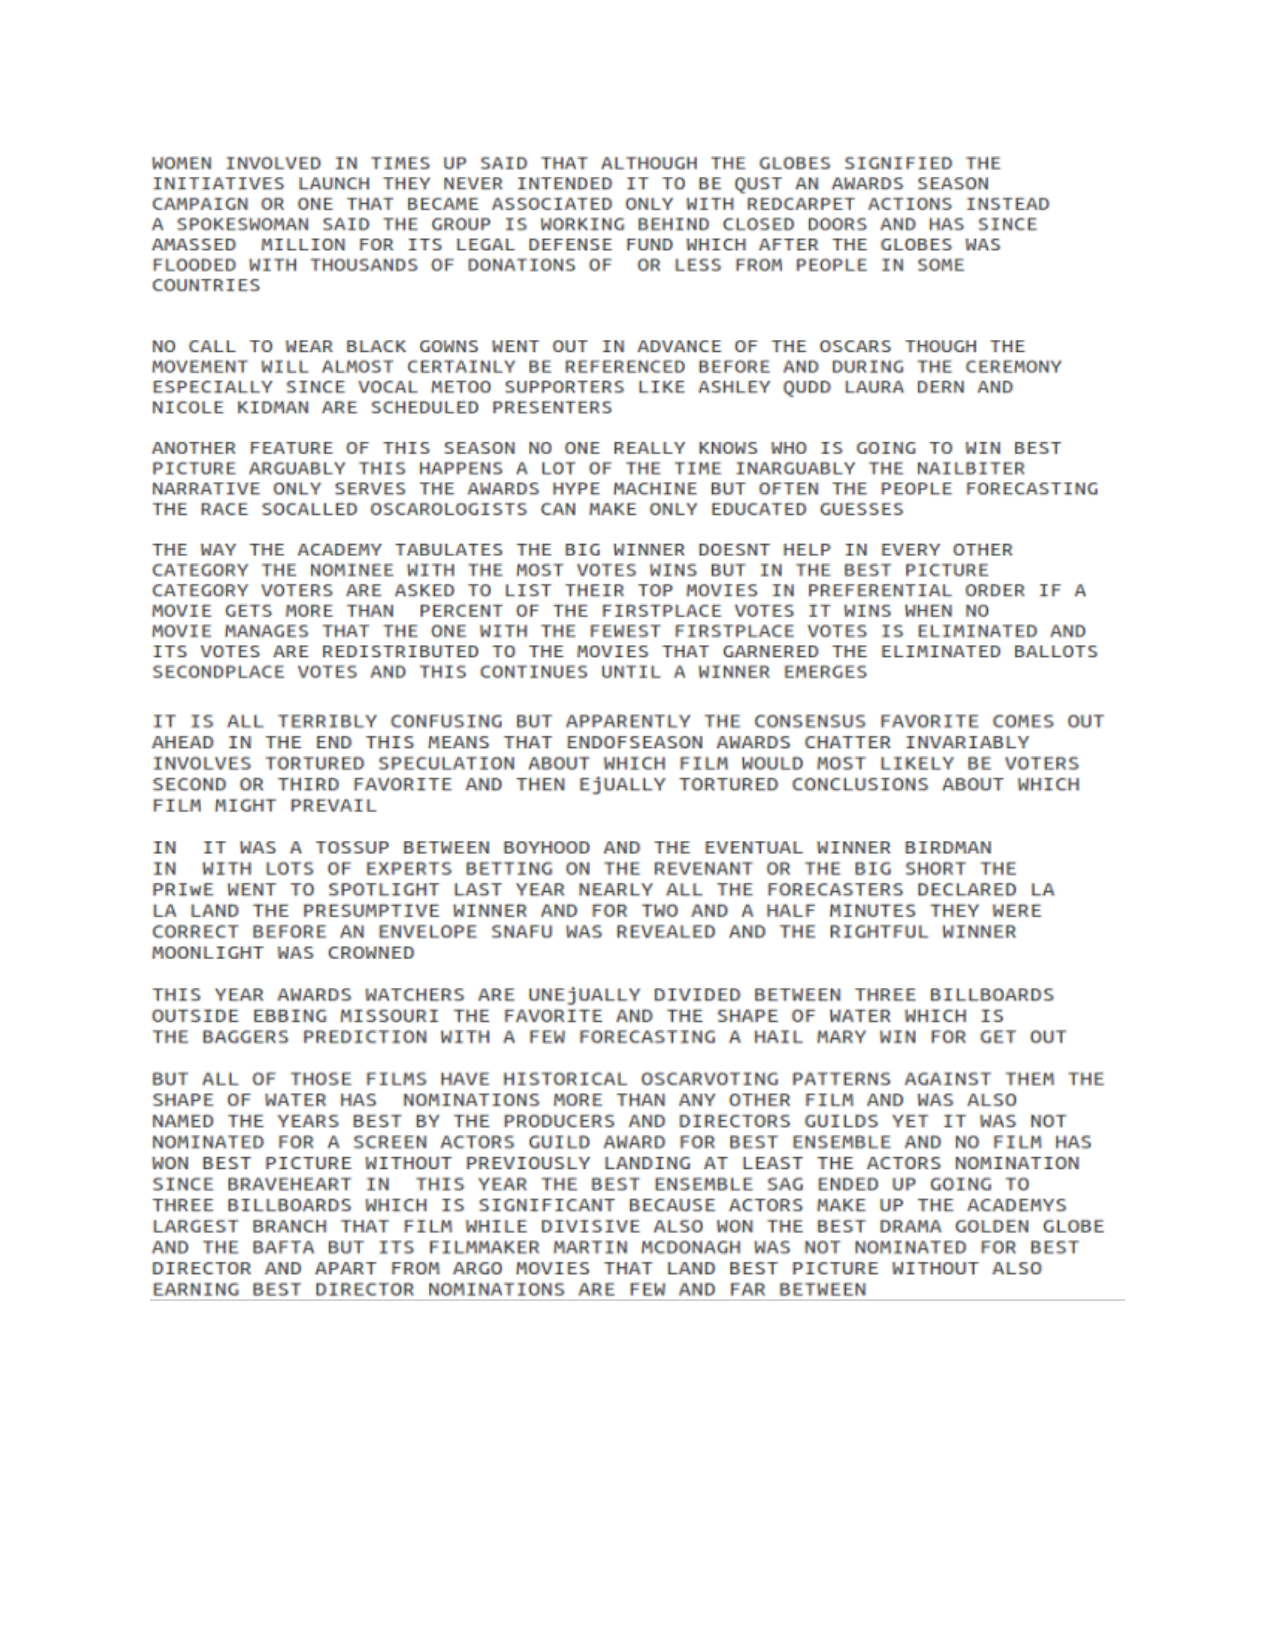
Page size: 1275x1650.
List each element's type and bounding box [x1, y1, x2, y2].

picture [150, 710, 1125, 1301]
picture [150, 150, 1125, 692]
